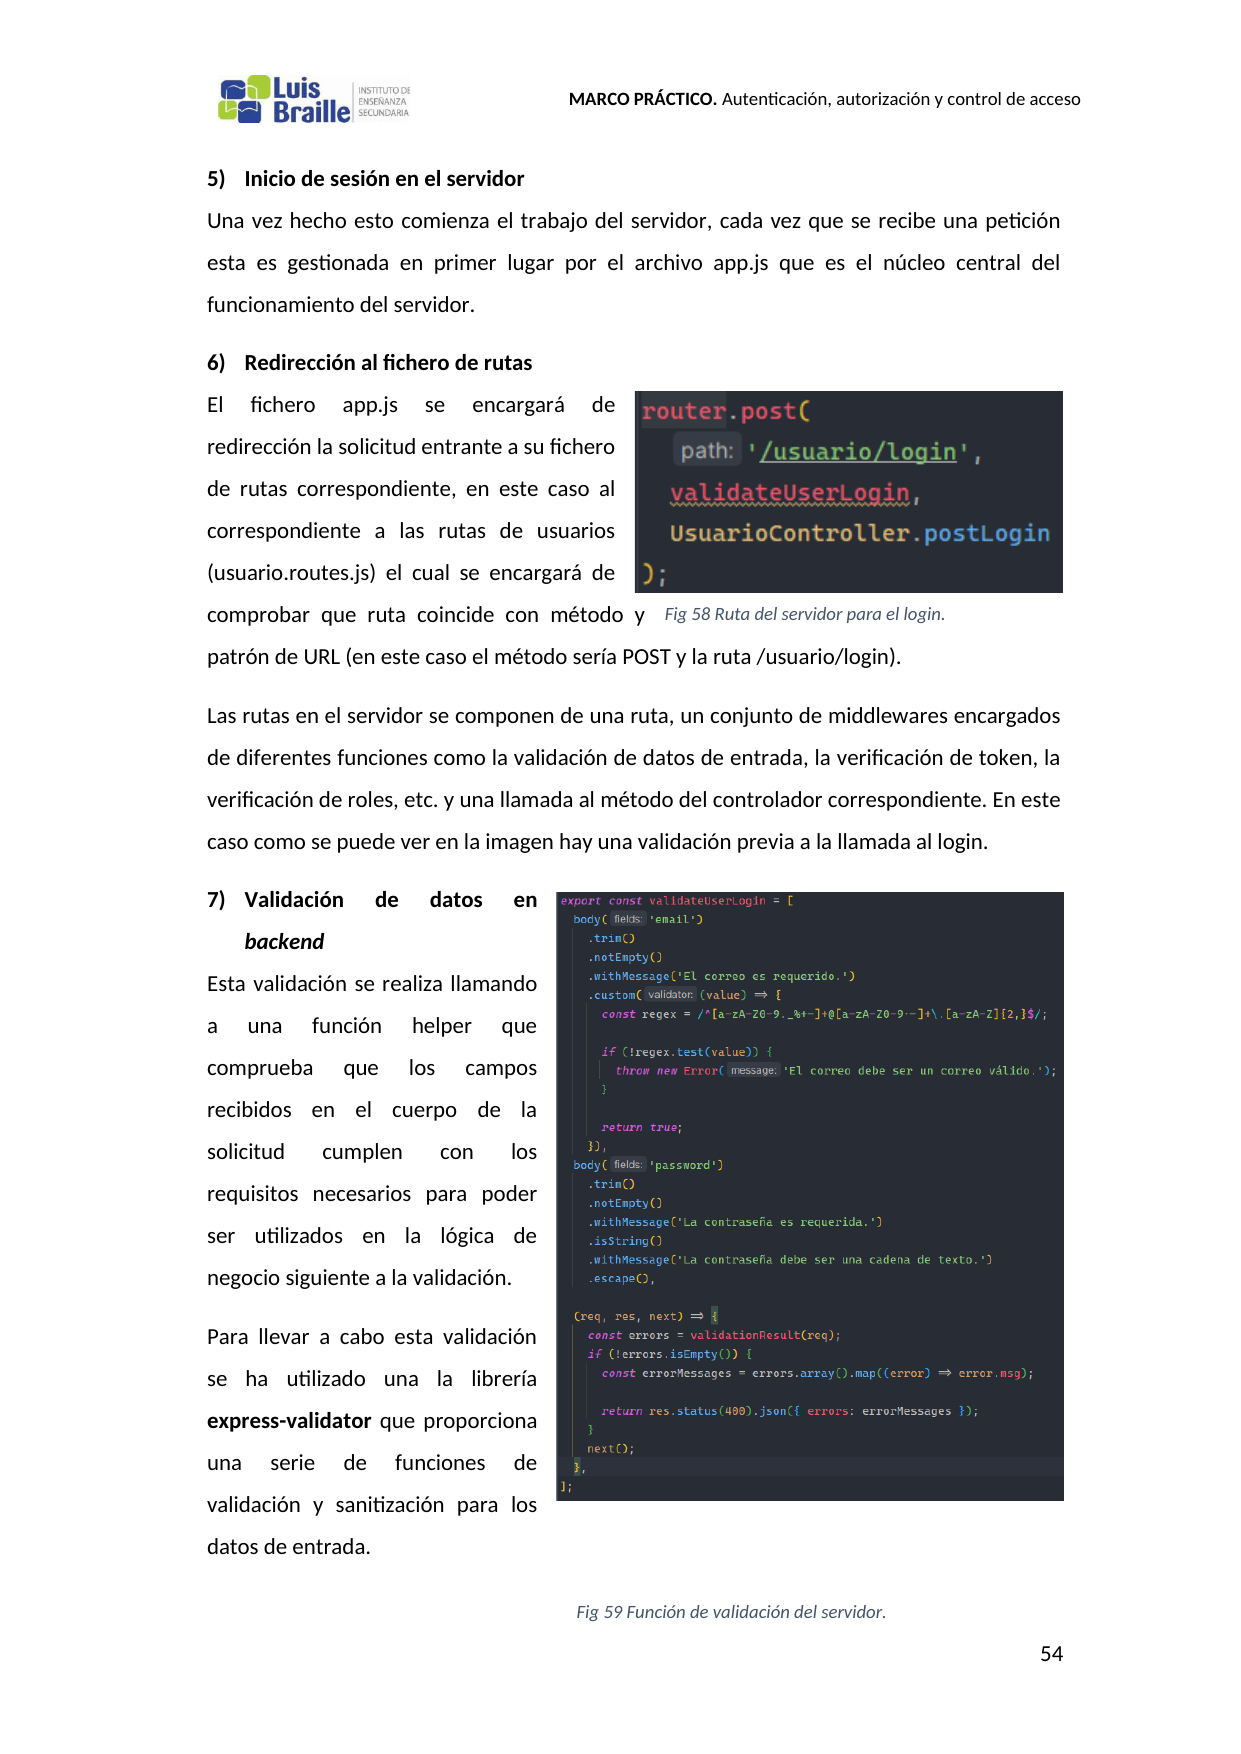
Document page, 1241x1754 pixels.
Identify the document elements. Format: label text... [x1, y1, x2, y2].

picture [634, 391, 1063, 593]
text Esta validación se realiza llamando a una función helper que comprueba que los campos recibidos en el cuerpo de la solicitud cumplen con los requisitos necesarios para poder ser utilizados en la lógica de negocio siguiente a la validación. [207, 969, 556, 1291]
list Validación de datos en backend [207, 886, 1063, 956]
text Para llevar a cabo esta validación se ha utilizado una la librería express-validator que proporciona una serie de funciones de validación y sanitización para los datos de entrada. [207, 1322, 1063, 1560]
list Inicio de sesión en el servidor [207, 164, 1063, 192]
text Las rutas en el servidor se componen de una ruta, un conjunto de middlewares encargados de diferentes funciones como la validación de datos de entrada, la verificación de token, la verificación de roles, etc. y una llamada al método del controlador correspondiente. En este caso como se puede ver en la imagen hay una validación previa a la llamada al login. [207, 701, 1063, 855]
text Una vez hecho esto comienza el trabajo del servidor, cada vez que se recibe una petición esta es gestionada en primer lugar por el archivo app.js que es el núcleo central del funcionamiento del servidor. [207, 206, 1063, 318]
list Redirección al fichero de rutas [207, 348, 1063, 376]
picture [556, 892, 1064, 1501]
